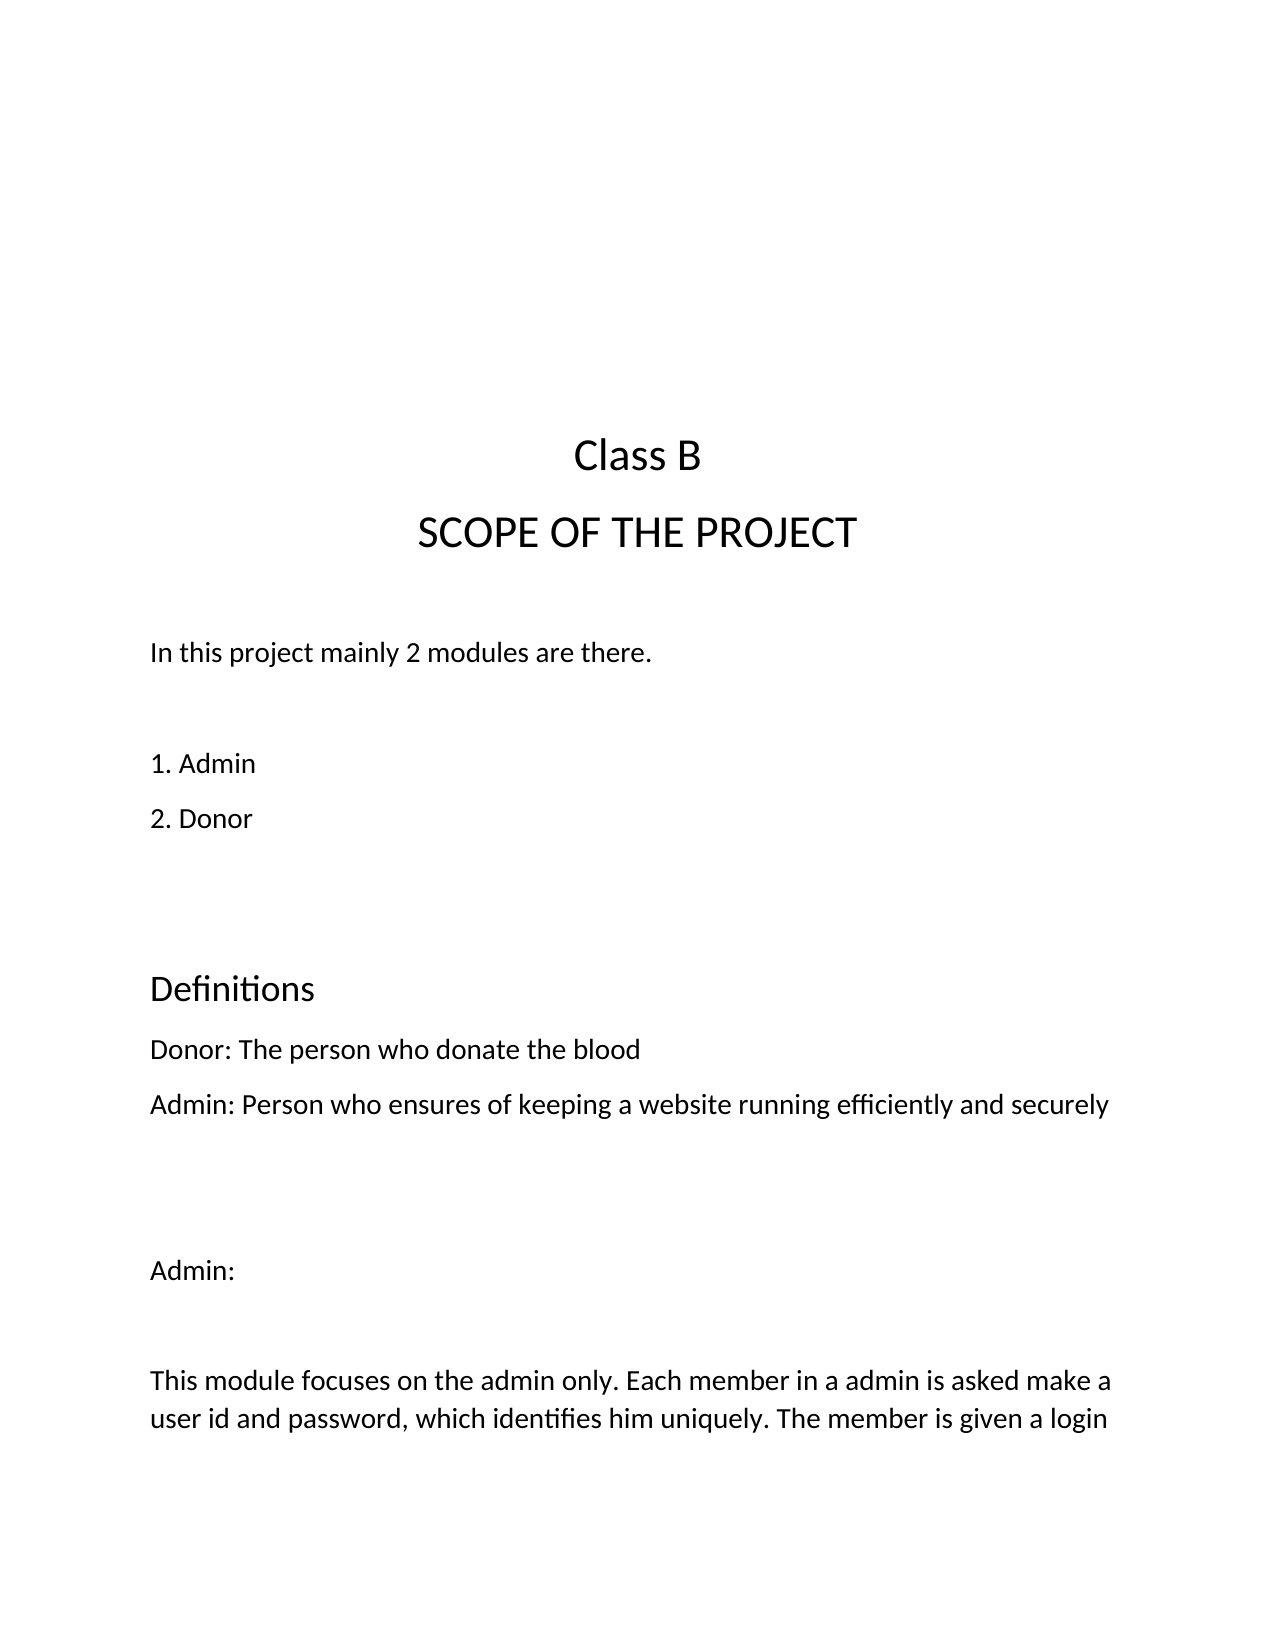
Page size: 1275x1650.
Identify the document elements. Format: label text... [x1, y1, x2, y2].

text Donor: The person who donate the blood [150, 1031, 1125, 1067]
text 2. Donor [150, 800, 1125, 836]
text Class B [150, 426, 1125, 481]
text 1. Admin [150, 745, 1125, 780]
text Definitions [150, 965, 1125, 1011]
text In this project mainly 2 modules are there. [150, 634, 1125, 670]
text SCOPE OF THE PROJECT [150, 502, 1125, 558]
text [150, 1362, 1125, 1436]
text Admin: Person who ensures of keeping a website running efficiently and securely [150, 1086, 1125, 1122]
text Admin: [150, 1252, 1125, 1287]
